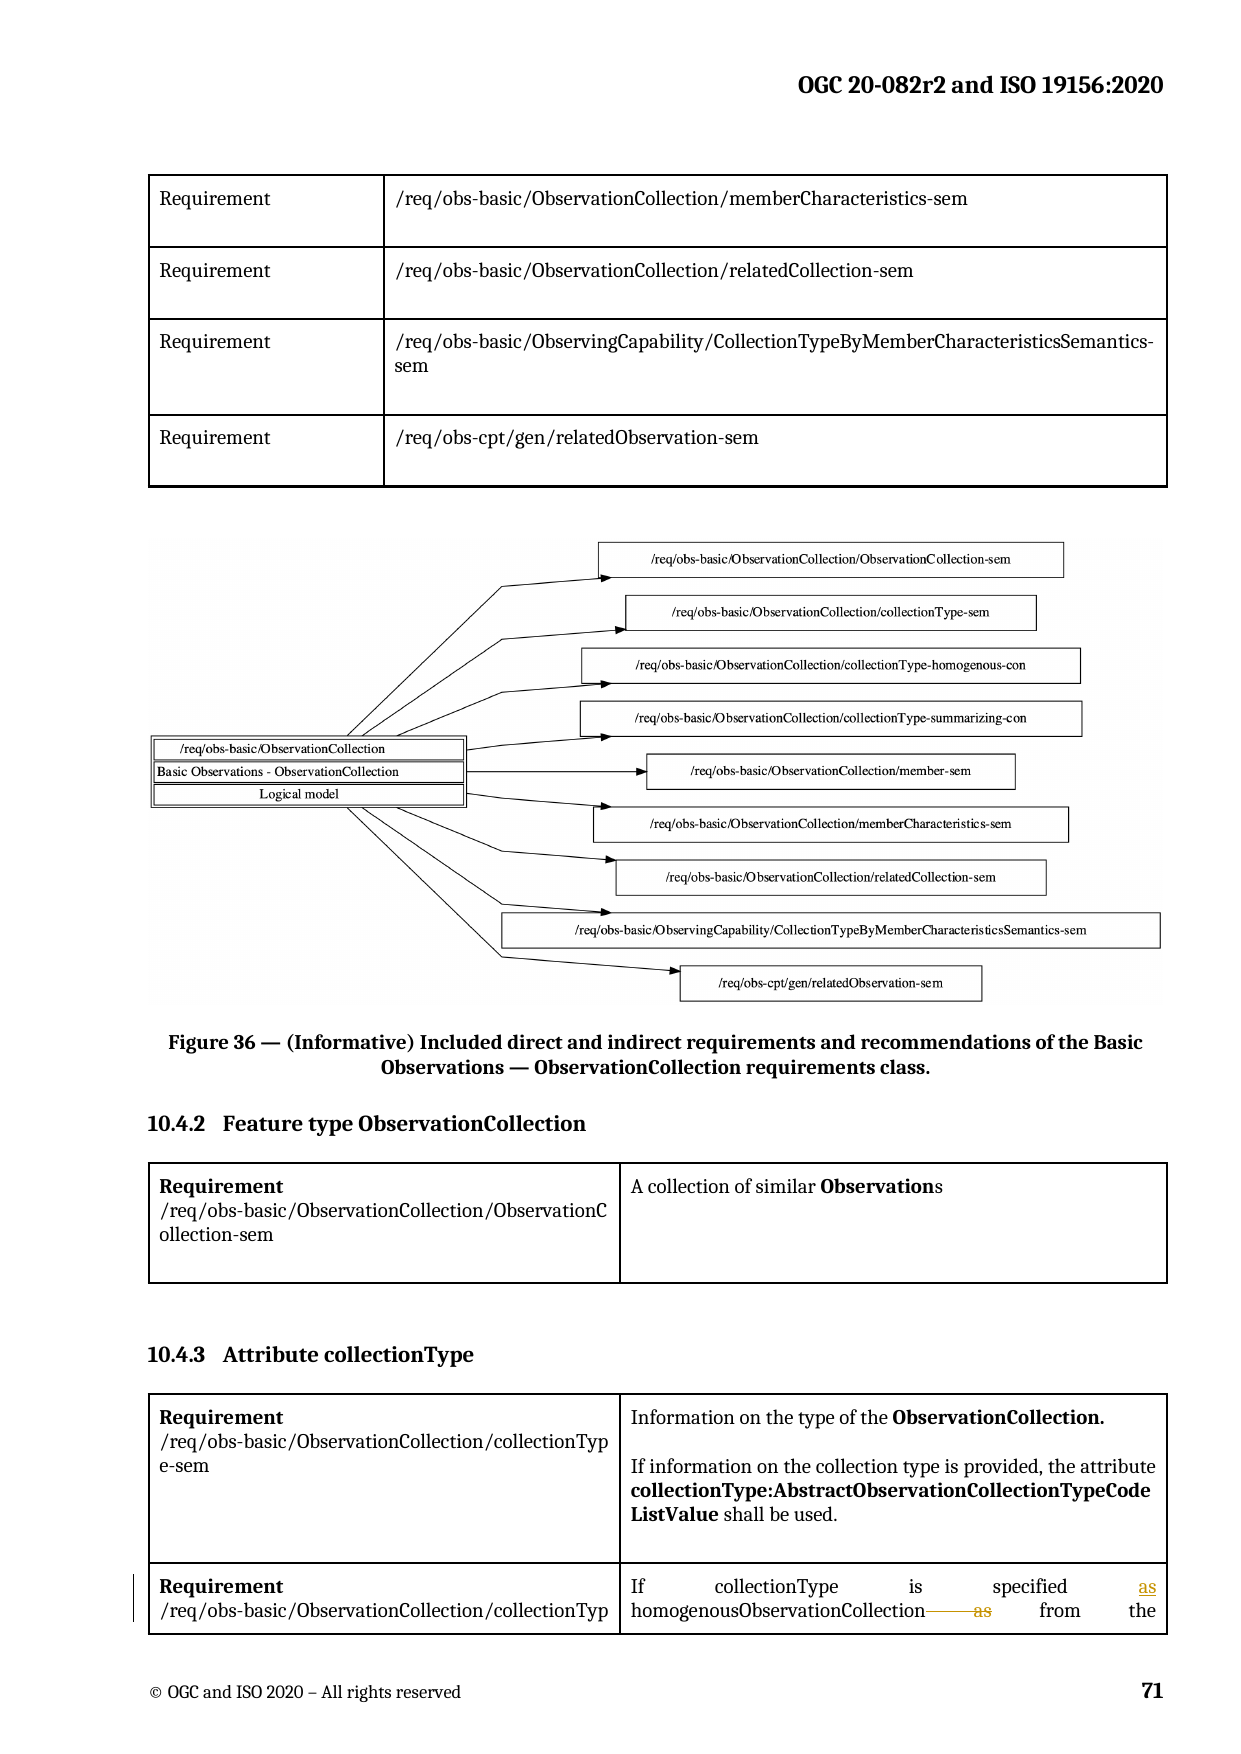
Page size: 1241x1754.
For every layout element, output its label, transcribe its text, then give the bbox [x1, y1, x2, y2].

text Figure 36 — (Informative) Included direct and indirect requirements and recommendations of the Basic Observations — ObservationCollection requirements class. [148, 1029, 1163, 1079]
table_cell Requirement /req/obs-basic/ObservationCollection/collectionType-homogenous-con [150, 1564, 619, 1633]
table_cell /req/obs-basic/ObservingCapability/CollectionTypeByMemberCharacteristicsSemantics-sem [385, 320, 1166, 413]
table_cell /req/obs-basic/ObservationCollection/relatedCollection-sem [385, 248, 1166, 318]
table_header Requirement /req/obs-basic/ObservationCollection/collectionType-sem [150, 1395, 619, 1562]
subtitle Feature type ObservationCollection [148, 1111, 1163, 1137]
table_cell /req/obs-cpt/gen/relatedObservation-sem [385, 416, 1166, 485]
table_header Information on the type of the ObservationCollection. If information on the collection type is provided, the attribute collectionType:AbstractObservationCollectionTypeCodeListValue shall be used. [621, 1395, 1166, 1562]
table_cell Requirement [150, 320, 383, 413]
picture [147, 538, 1164, 1005]
table_cell Requirement [150, 176, 383, 246]
table_cell Requirement [150, 416, 383, 485]
table_cell Requirement [150, 248, 383, 318]
table_header Requirement /req/obs-basic/ObservationCollection/ObservationCollection-sem [150, 1164, 619, 1282]
table_header A collection of similar Observations [621, 1164, 1166, 1282]
table_cell /req/obs-basic/ObservationCollection/memberCharacteristics-sem [385, 176, 1166, 246]
subtitle Attribute collectionType [148, 1342, 1163, 1368]
